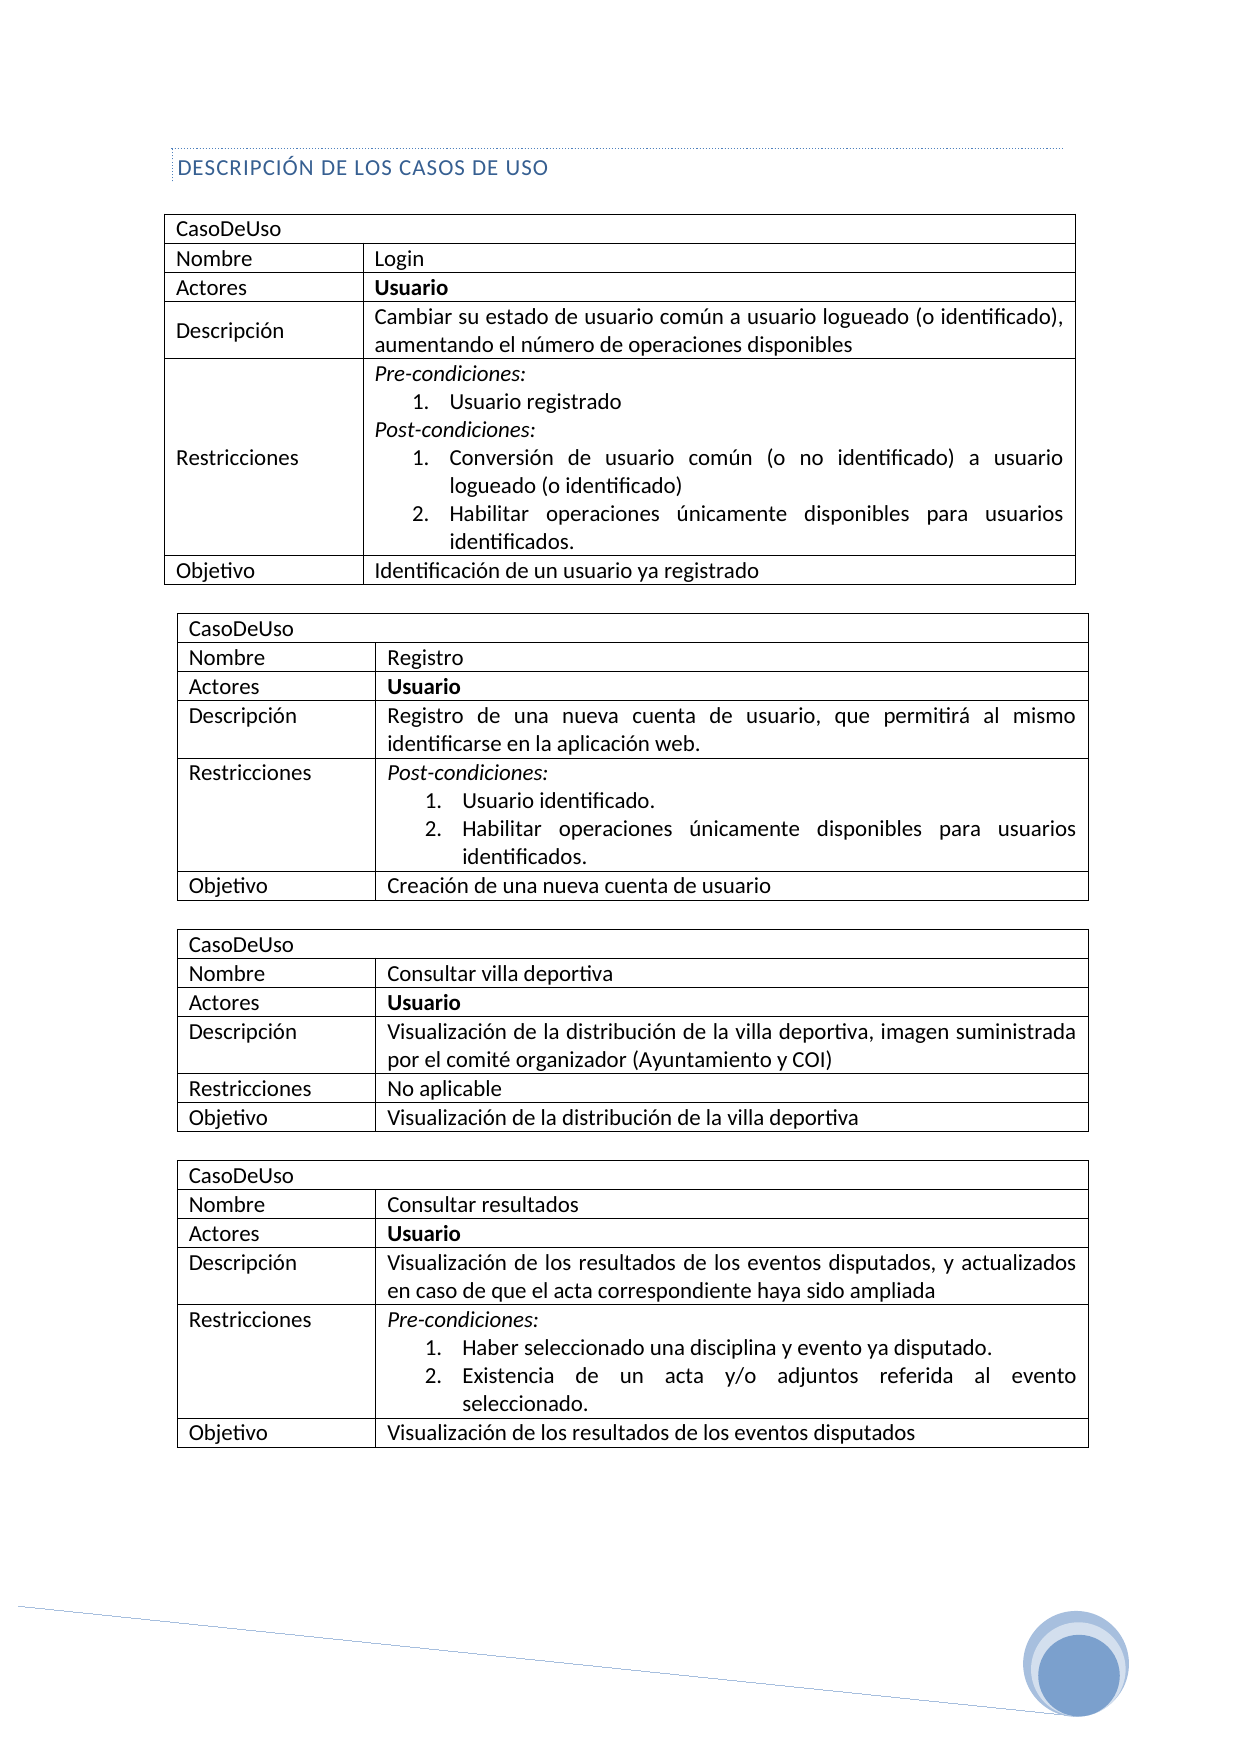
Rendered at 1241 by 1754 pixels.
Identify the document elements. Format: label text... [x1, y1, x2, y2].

table_cell Actores [178, 1219, 375, 1247]
table_cell Restricciones [178, 1074, 375, 1102]
table_header CasoDeUso [165, 215, 1075, 243]
table_cell Consultar resultados [376, 1190, 1088, 1218]
table_cell Login [364, 244, 1075, 272]
table_cell Objetivo [165, 556, 363, 584]
table_cell Nombre [165, 244, 363, 272]
table_cell Pre-condiciones: Usuario registrado Post-condiciones: Conversión de usuario común (o no identificado) a usuario logueado (o identificado) Habilitar operaciones únicamente disponibles para usuarios identificados. [364, 359, 1075, 555]
table_cell Objetivo [178, 1103, 375, 1131]
table_cell Registro de una nueva cuenta de usuario, que permitirá al mismo identificarse en la aplicación web. [376, 701, 1088, 757]
table_cell Actores [178, 672, 375, 700]
table_cell Visualización de la distribución de la villa deportiva [376, 1103, 1088, 1131]
table_cell Restricciones [178, 759, 375, 871]
table_cell Objetivo [178, 872, 375, 899]
table_cell Usuario [376, 672, 1088, 700]
table_header CasoDeUso [178, 1161, 1088, 1189]
table_cell Creación de una nueva cuenta de usuario [376, 872, 1088, 899]
table_cell Objetivo [178, 1419, 375, 1447]
table_cell Pre-condiciones: Haber seleccionado una disciplina y evento ya disputado. Existencia de un acta y/o adjuntos referida al evento seleccionado. [376, 1305, 1088, 1417]
table_cell Identificación de un usuario ya registrado [364, 556, 1075, 584]
table_cell Visualización de la distribución de la villa deportiva, imagen suministrada por el comité organizador (Ayuntamiento y COI) [376, 1017, 1088, 1073]
table_cell No aplicable [376, 1074, 1088, 1102]
table_header CasoDeUso [178, 614, 1088, 642]
table_header CasoDeUso [178, 930, 1088, 958]
table_cell Consultar villa deportiva [376, 959, 1088, 987]
table_cell Usuario [376, 988, 1088, 1016]
table_cell Descripción [178, 1017, 375, 1073]
table_cell Restricciones [178, 1305, 375, 1417]
table_cell Nombre [178, 643, 375, 671]
table_cell Cambiar su estado de usuario común a usuario logueado (o identificado), aumentando el número de operaciones disponibles [364, 302, 1075, 358]
table_cell Actores [178, 988, 375, 1016]
table_cell Usuario [376, 1219, 1088, 1247]
table_cell Descripción [178, 1248, 375, 1304]
table_cell Post-condiciones: Usuario identificado. Habilitar operaciones únicamente disponibles para usuarios identificados. [376, 759, 1088, 871]
table_cell Nombre [178, 1190, 375, 1218]
table_cell Descripción [165, 302, 363, 358]
table_cell Registro [376, 643, 1088, 671]
table_cell Actores [165, 273, 363, 301]
table_cell Visualización de los resultados de los eventos disputados [376, 1419, 1088, 1447]
table_cell Descripción [178, 701, 375, 757]
table_cell Usuario [364, 273, 1075, 301]
table_cell Nombre [178, 959, 375, 987]
table_cell Restricciones [165, 359, 363, 555]
subtitle Descripción de los casos de uso [171, 148, 1063, 181]
table_cell Visualización de los resultados de los eventos disputados, y actualizados en caso de que el acta correspondiente haya sido ampliada [376, 1248, 1088, 1304]
